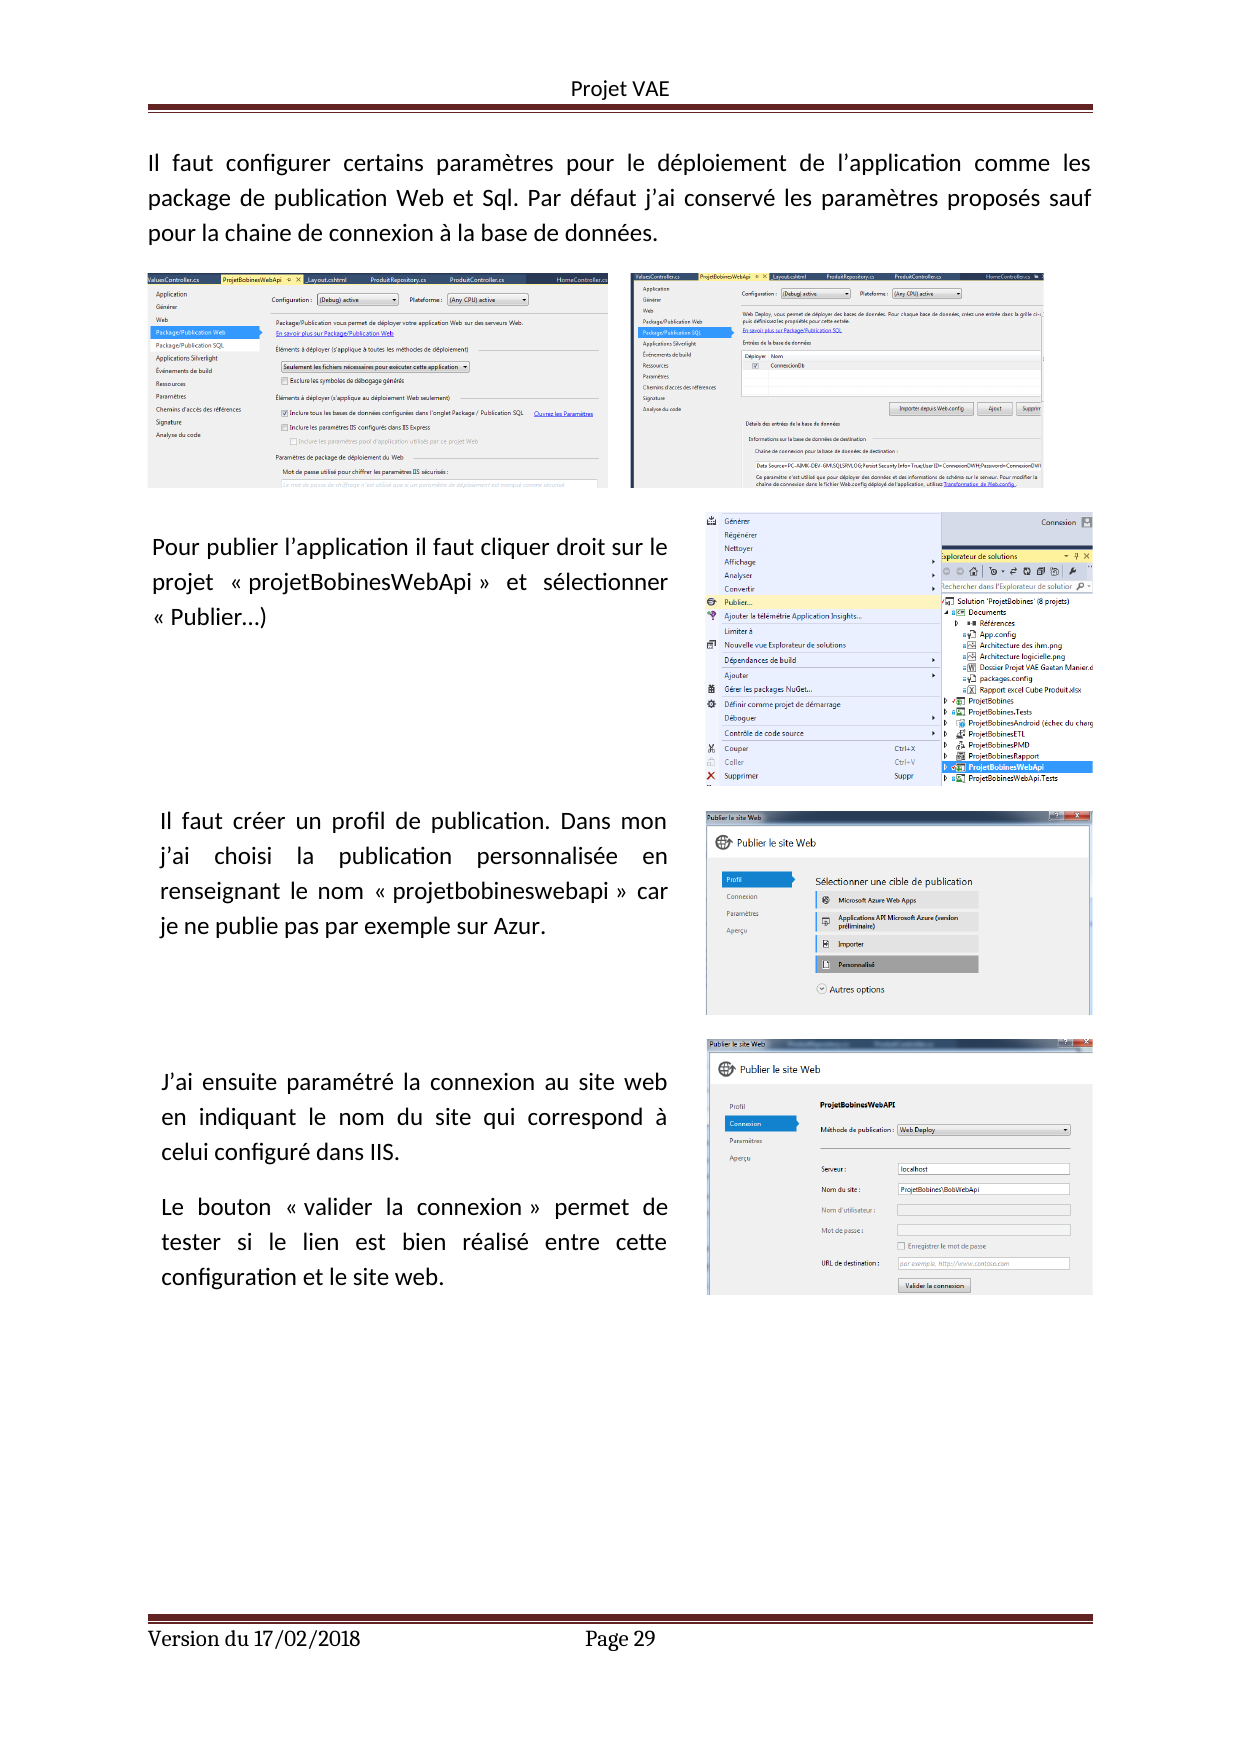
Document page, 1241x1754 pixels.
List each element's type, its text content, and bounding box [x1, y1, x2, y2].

picture [705, 811, 1093, 1015]
picture [706, 1039, 1093, 1295]
picture [705, 512, 1093, 786]
picture [630, 273, 1044, 488]
text Il faut configurer certains paramètres pour le déploiement de l’application comme les package de publication Web et Sql. Par défaut j’ai conservé les paramètres proposés sauf pour la chaine de connexion à la base de données. [148, 148, 1093, 248]
picture [147, 273, 608, 488]
